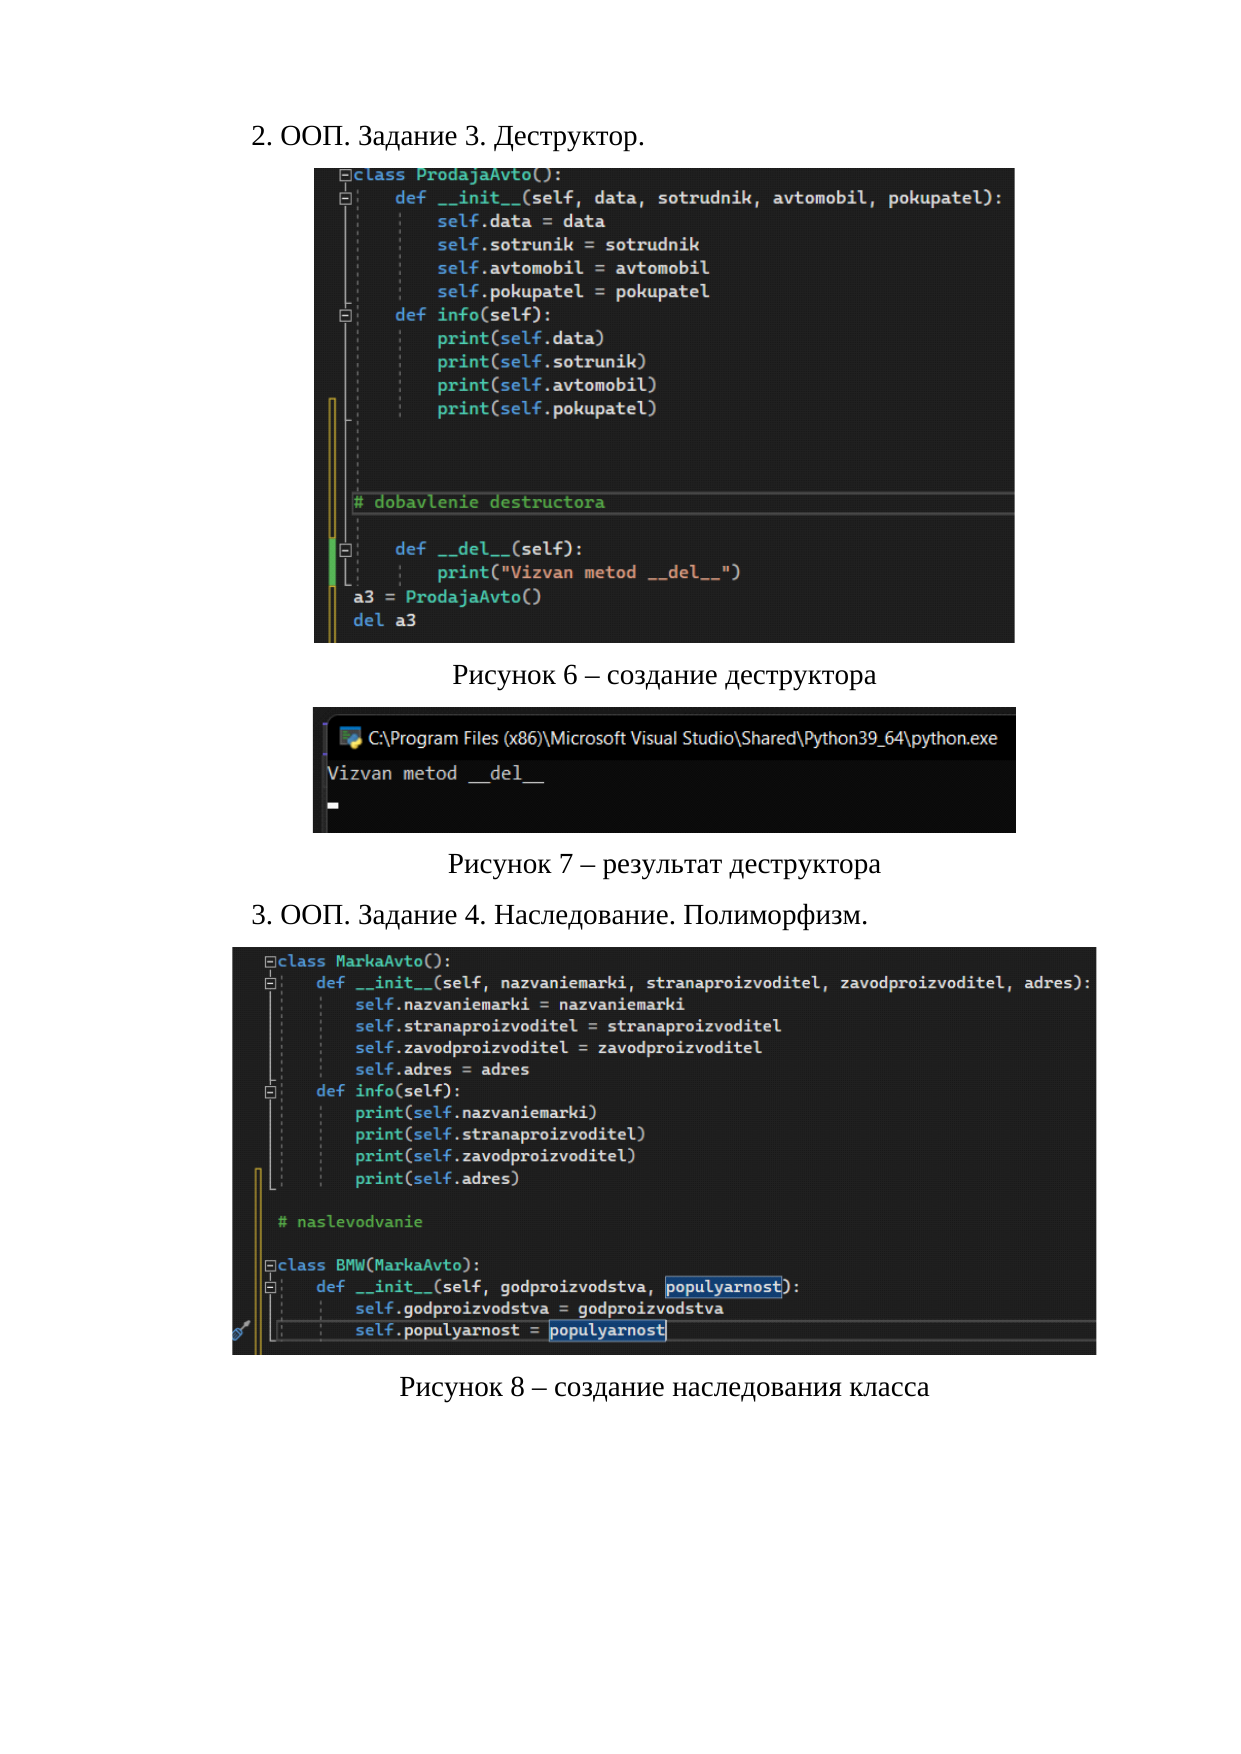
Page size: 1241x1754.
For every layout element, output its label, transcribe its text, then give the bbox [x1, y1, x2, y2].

picture [314, 168, 1015, 643]
picture [232, 947, 1097, 1355]
picture [312, 707, 1016, 833]
text 3. ООП. Задание 4. Наследование. Полиморфизм. [177, 897, 1152, 931]
text Рисунок 7 – результат деструктора [177, 847, 1152, 880]
text 2. ООП. Задание 3. Деструктор. [177, 118, 1152, 152]
text Рисунок 6 – создание деструктора [177, 657, 1152, 691]
text Рисунок 8 – создание наследования класса [177, 1369, 1152, 1402]
